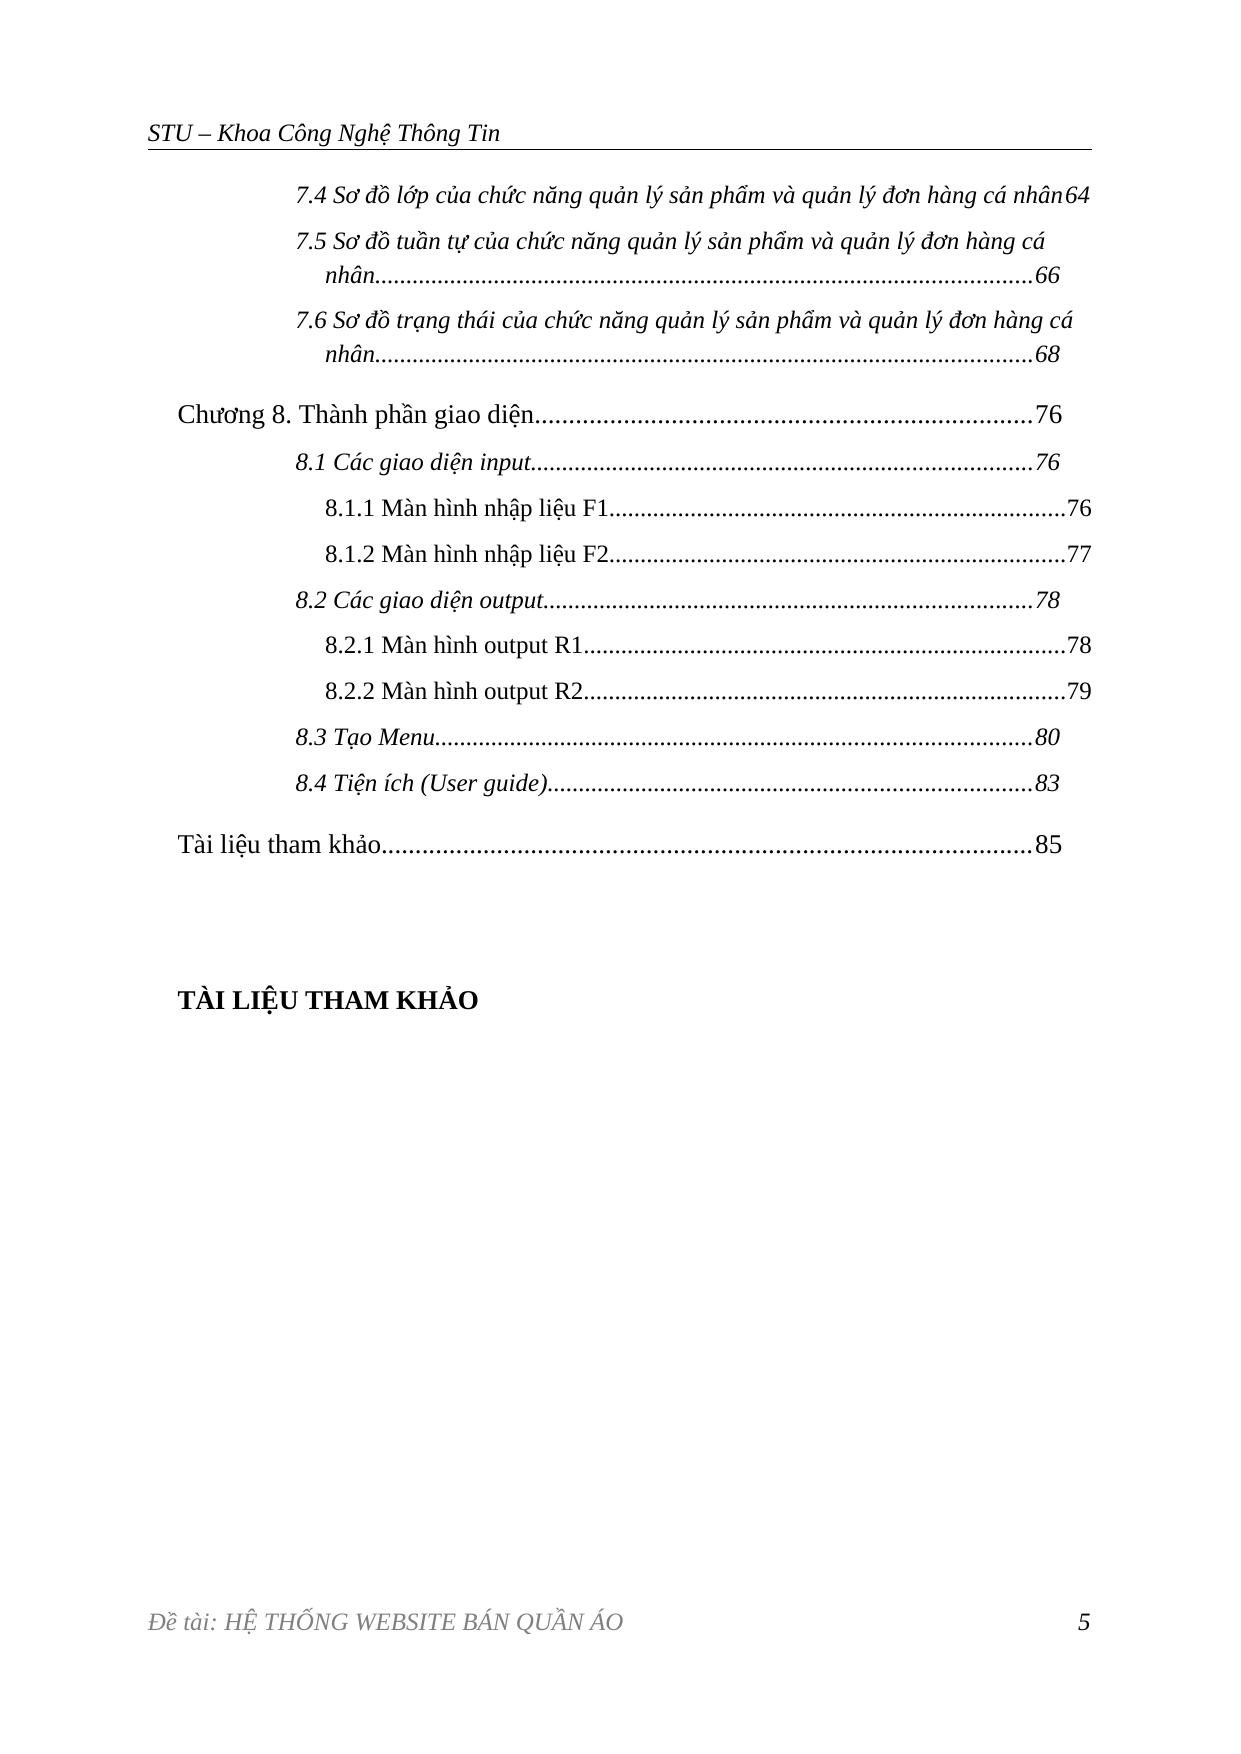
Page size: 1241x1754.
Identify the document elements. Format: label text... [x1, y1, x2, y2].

text TÀI LIỆU THAM KHẢO [148, 984, 1092, 1015]
